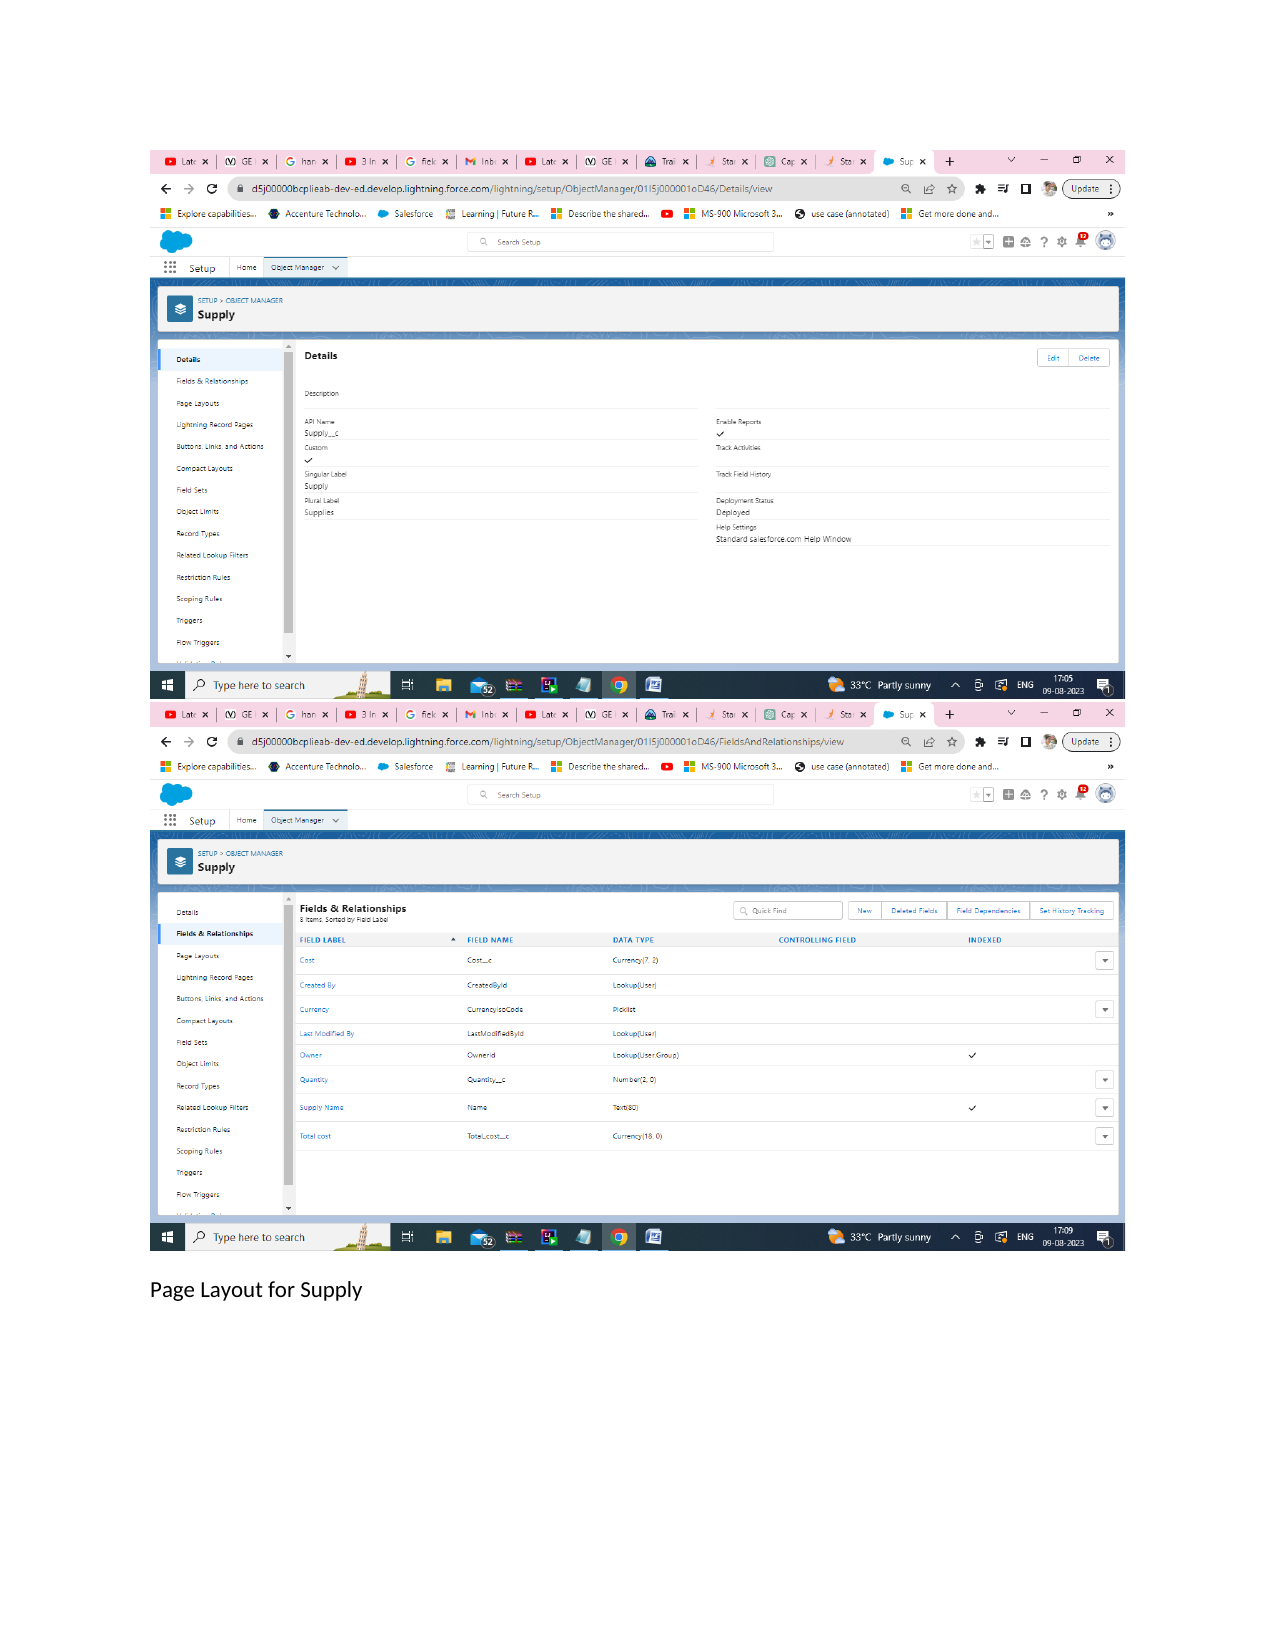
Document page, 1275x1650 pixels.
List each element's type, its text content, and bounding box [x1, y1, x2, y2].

picture [150, 150, 1125, 699]
picture [150, 702, 1125, 1251]
text Page Layout for Supply [150, 1275, 1125, 1303]
